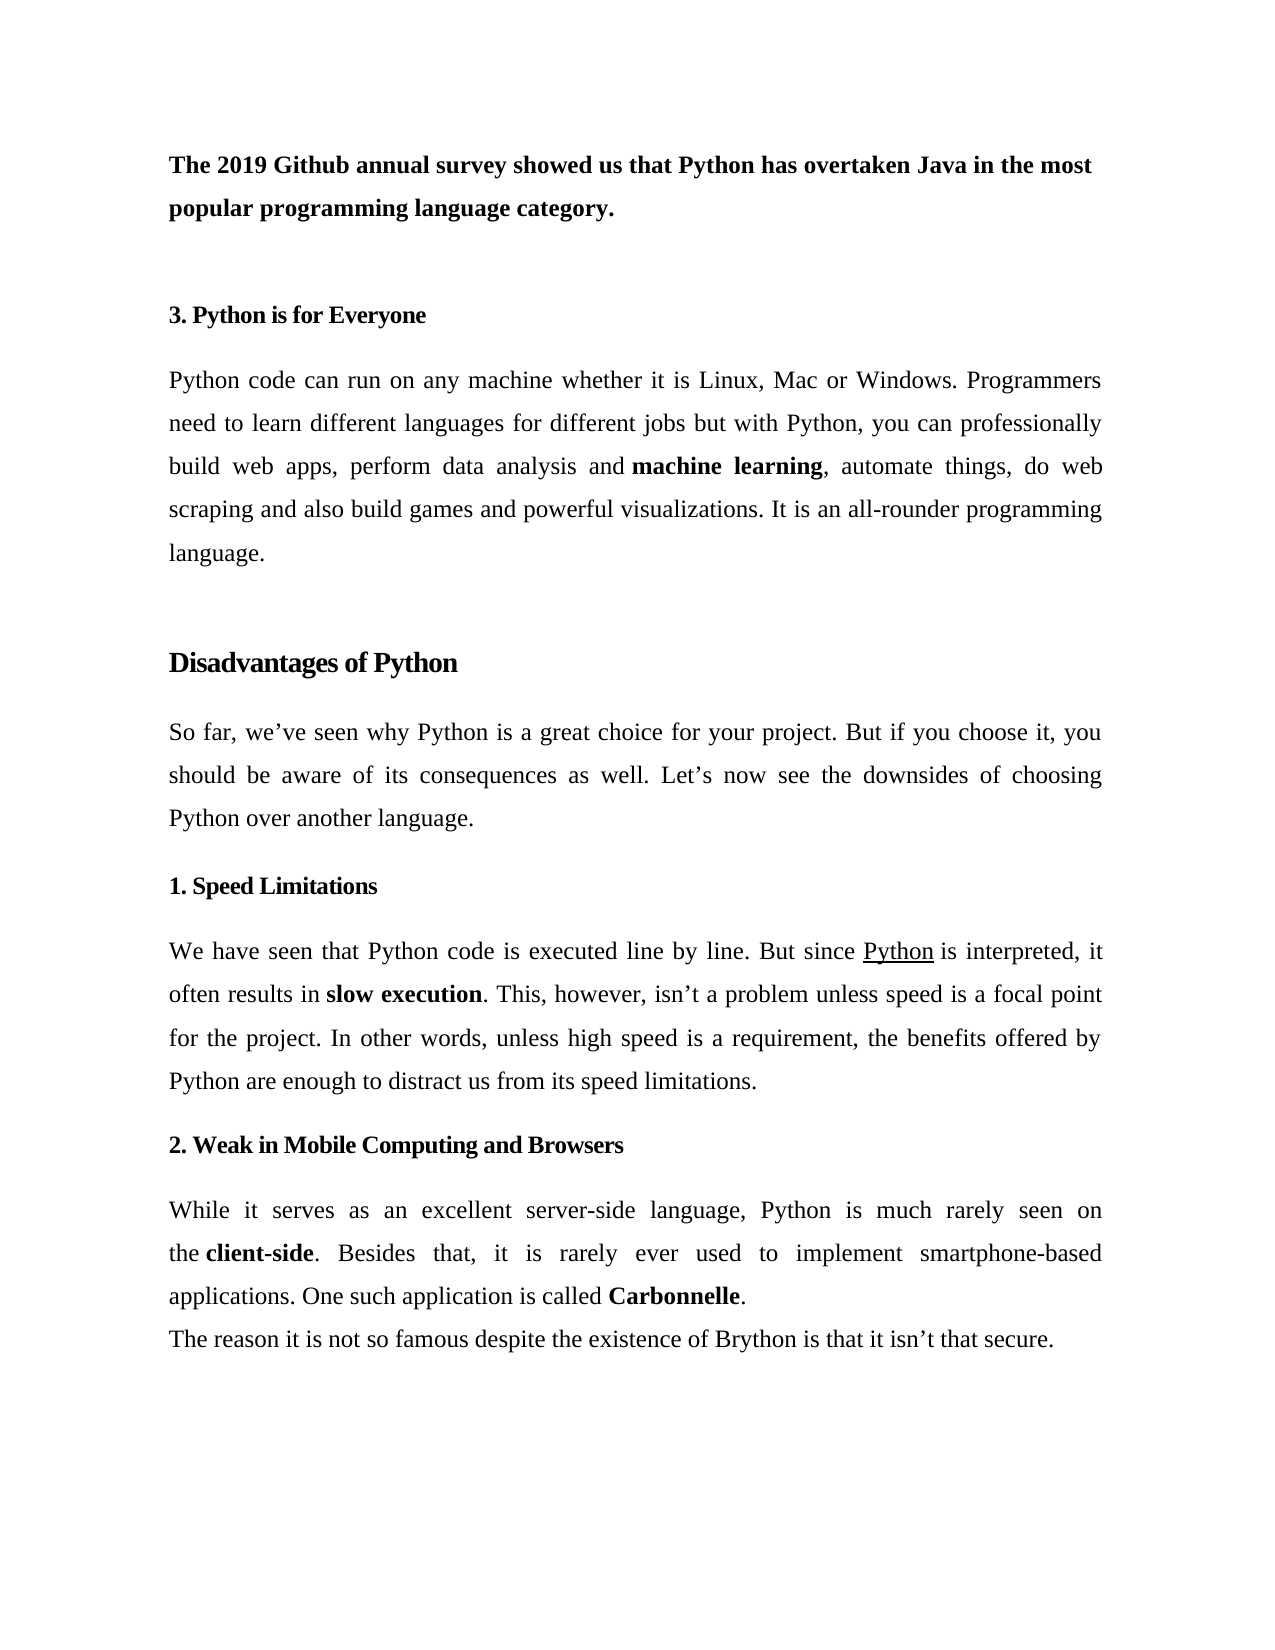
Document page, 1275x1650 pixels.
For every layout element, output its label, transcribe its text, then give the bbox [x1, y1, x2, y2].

text Python code can run on any machine whether it is Linux, Mac or Windows. Programmers need to learn different languages for different jobs but with Python, you can professionally build web apps, perform data analysis and machine learning, automate things, do web scraping and also build games and powerful visualizations. It is an all-rounder programming language. [169, 365, 1103, 566]
subtitle Disadvantages of Python [169, 645, 1103, 678]
subtitle 1. Speed Limitations [169, 871, 1103, 900]
text We have seen that Python code is executed line by line. But since Python is interpreted, it often results in slow execution. This, however, isn’t a problem unless speed is a focal point for the project. In other words, unless high speed is a requirement, the benefits offered by Python are enough to distract us from its speed limitations. [169, 936, 1103, 1094]
text The 2019 Github annual survey showed us that Python has overtaken Java in the most popular programming language category. [169, 150, 1094, 222]
text While it serves as an excellent server-side language, Python is much rarely seen on the client-side. Besides that, it is rarely ever used to implement smartphone-based applications. One such application is called Carbonnelle. [169, 1195, 1103, 1310]
text So far, we’ve seen why Python is a great choice for your project. But if you choose it, you should be aware of its consequences as well. Let’s now see the downsides of choosing Python over another language. [169, 717, 1103, 832]
subtitle 2. Weak in Mobile Computing and Browsers [169, 1130, 1103, 1158]
text The reason it is not so famous despite the existence of Brython is that it isn’t that secure. [169, 1324, 1103, 1353]
subtitle 3. Python is for Everyone [169, 300, 1103, 329]
